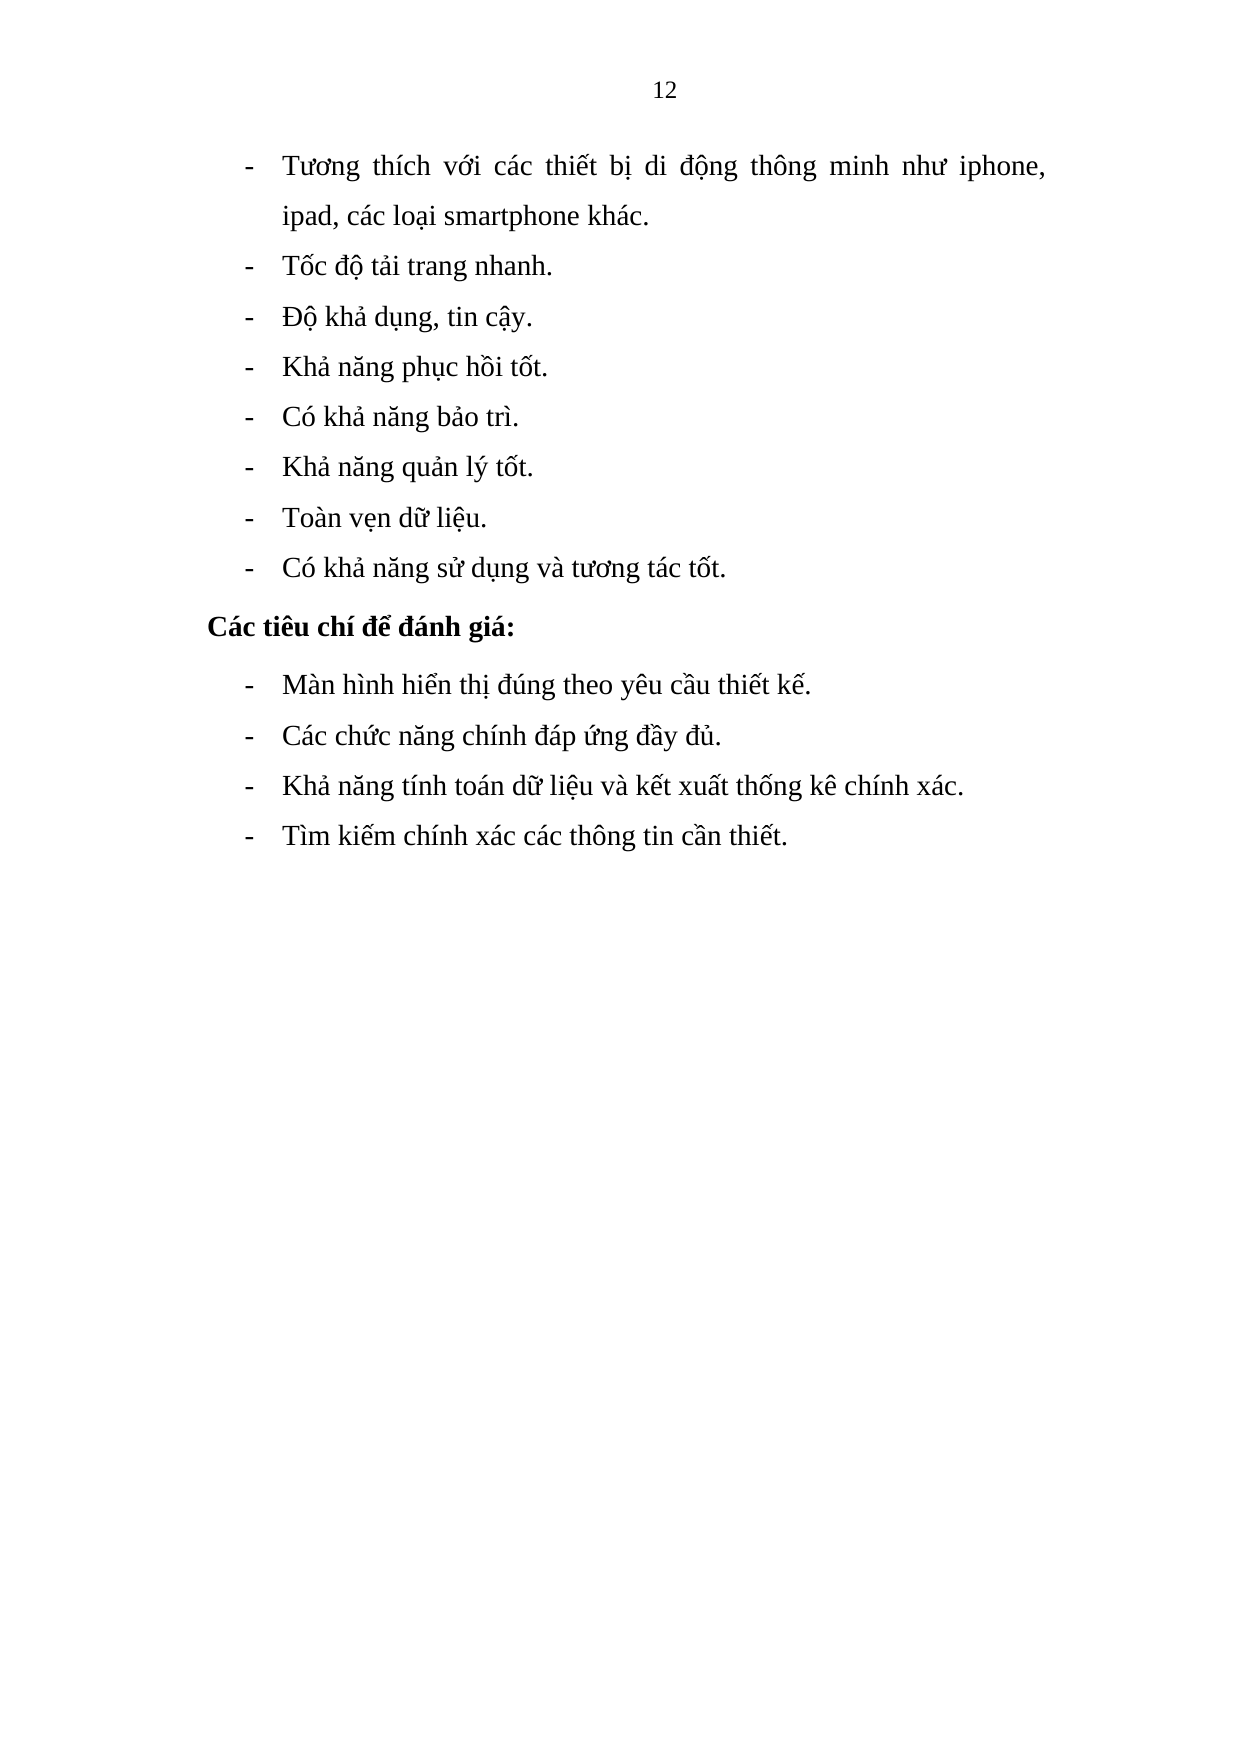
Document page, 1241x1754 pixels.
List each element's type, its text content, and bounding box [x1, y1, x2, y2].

list Tốc độ tải trang nhanh. [244, 248, 1047, 282]
list Khả năng phục hồi tốt. [244, 349, 1047, 382]
list Khả năng tính toán dữ liệu và kết xuất thống kê chính xác. [244, 768, 1122, 802]
list Toàn vẹn dữ liệu. [244, 500, 1047, 533]
list Tương thích với các thiết bị di động thông minh như iphone, ipad, các loại smartphone khác. [244, 148, 1047, 232]
list Các chức năng chính đáp ứng đầy đủ. [244, 718, 1122, 751]
list Độ khả dụng, tin cậy. [244, 299, 1047, 332]
list Có khả năng bảo trì. [244, 399, 1047, 433]
list Tìm kiếm chính xác các thông tin cần thiết. [244, 818, 1122, 852]
list Khả năng quản lý tốt. [244, 449, 1047, 483]
text Các tiêu chí để đánh giá: [207, 609, 1122, 642]
list Có khả năng sử dụng và tương tác tốt. [244, 550, 1047, 584]
list Màn hình hiển thị đúng theo yêu cầu thiết kế. [244, 667, 1122, 701]
